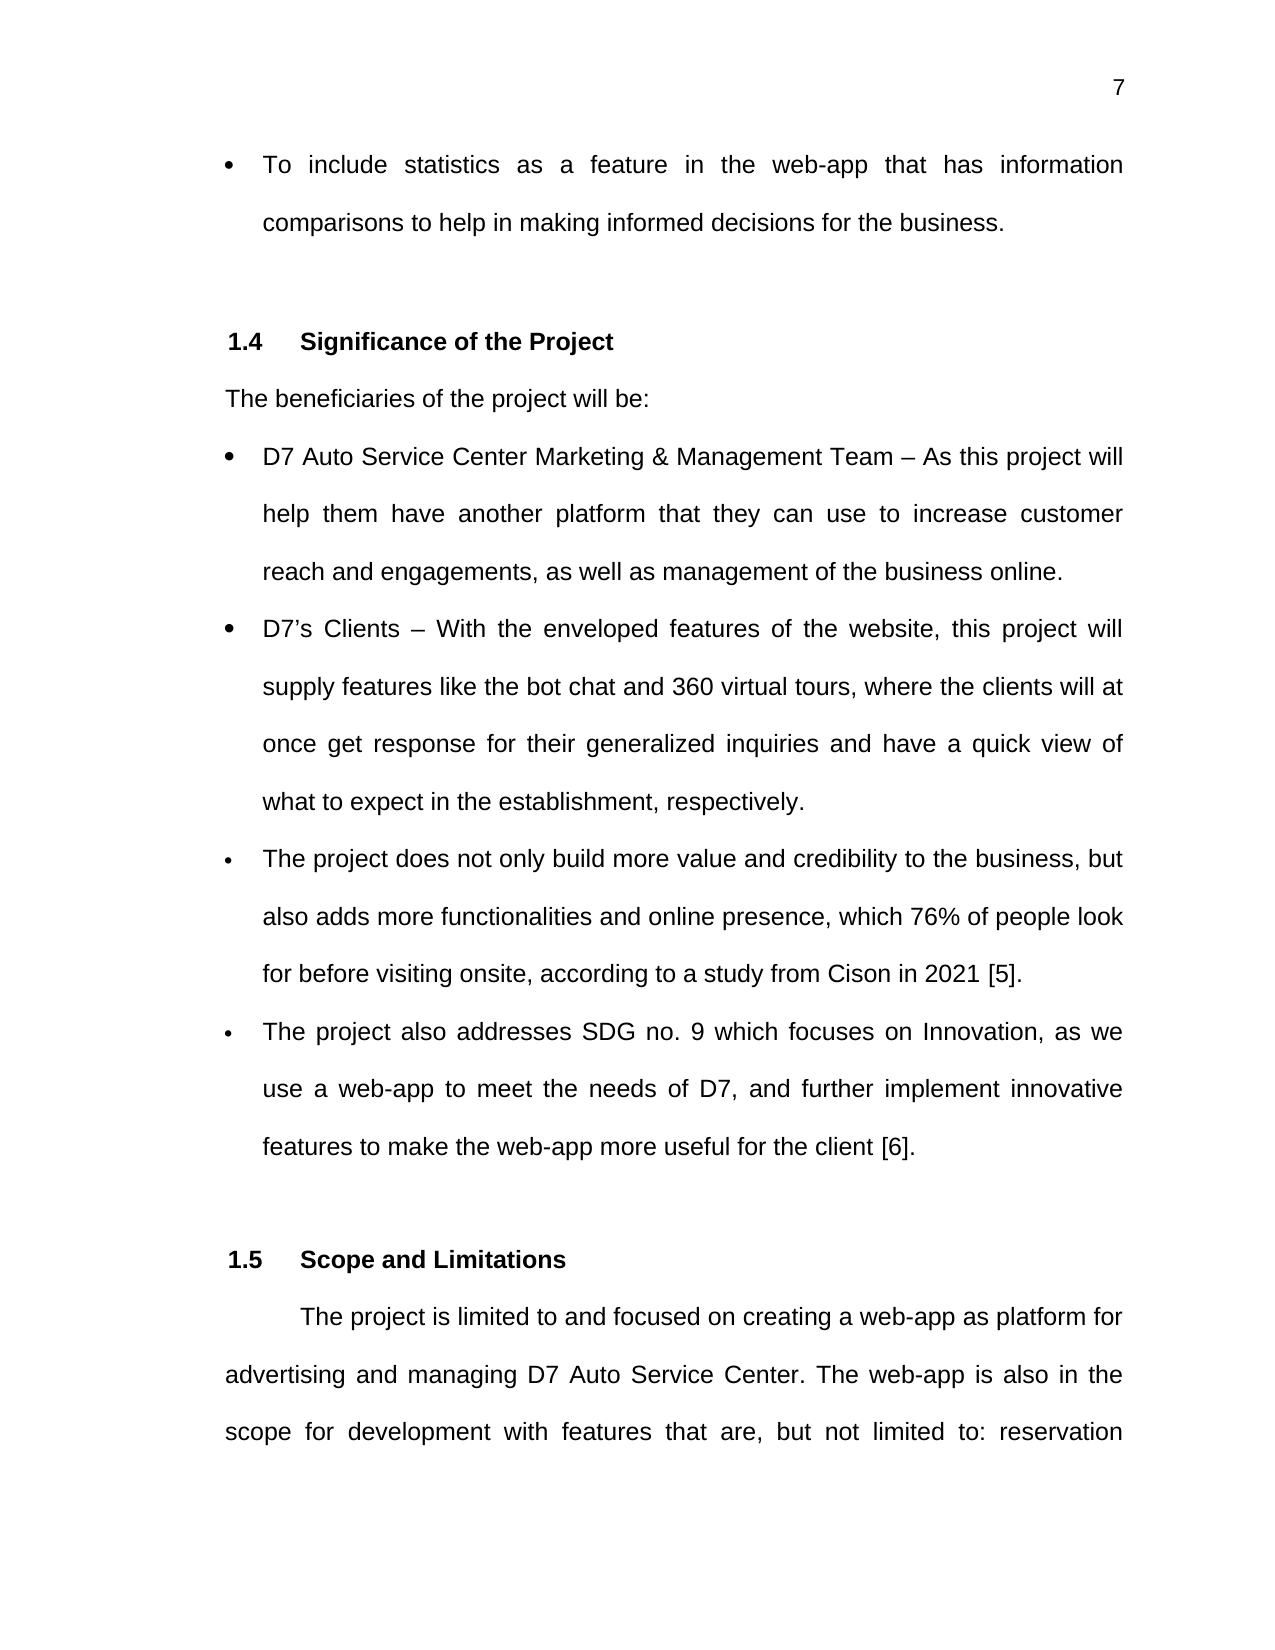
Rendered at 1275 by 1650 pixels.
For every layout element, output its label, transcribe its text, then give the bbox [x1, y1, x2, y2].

subtitle Scope and Limitations [262, 1244, 1125, 1273]
list D7 Auto Service Center Marketing & Management Team – As this project will help them have another platform that they can use to increase customer reach and engagements, as well as management of the business online. [225, 442, 1125, 586]
list The project also addresses SDG no. 9 which focuses on Innovation, as we use a web-app to meet the needs of D7, and further implement innovative features to make the web-app more useful for the client . [225, 1017, 1125, 1161]
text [225, 1302, 1125, 1446]
list To include statistics as a feature in the web-app that has information comparisons to help in making informed decisions for the business. [225, 150, 1125, 236]
list The project does not only build more value and credibility to the business, but also adds more functionalities and online presence, which 76% of people look for before visiting onsite, according to a study from Cison in 2021. [225, 844, 1125, 988]
list D7’s Clients – With the enveloped features of the website, this project will supply features like the bot chat and 360 virtual tours, where the clients will at once get response for their generalized inquiries and have a quick view of what to expect in the establishment, respectively. [225, 614, 1125, 816]
subtitle Significance of the Project [262, 327, 1125, 355]
text The beneficiaries of the project will be: [150, 384, 1125, 413]
